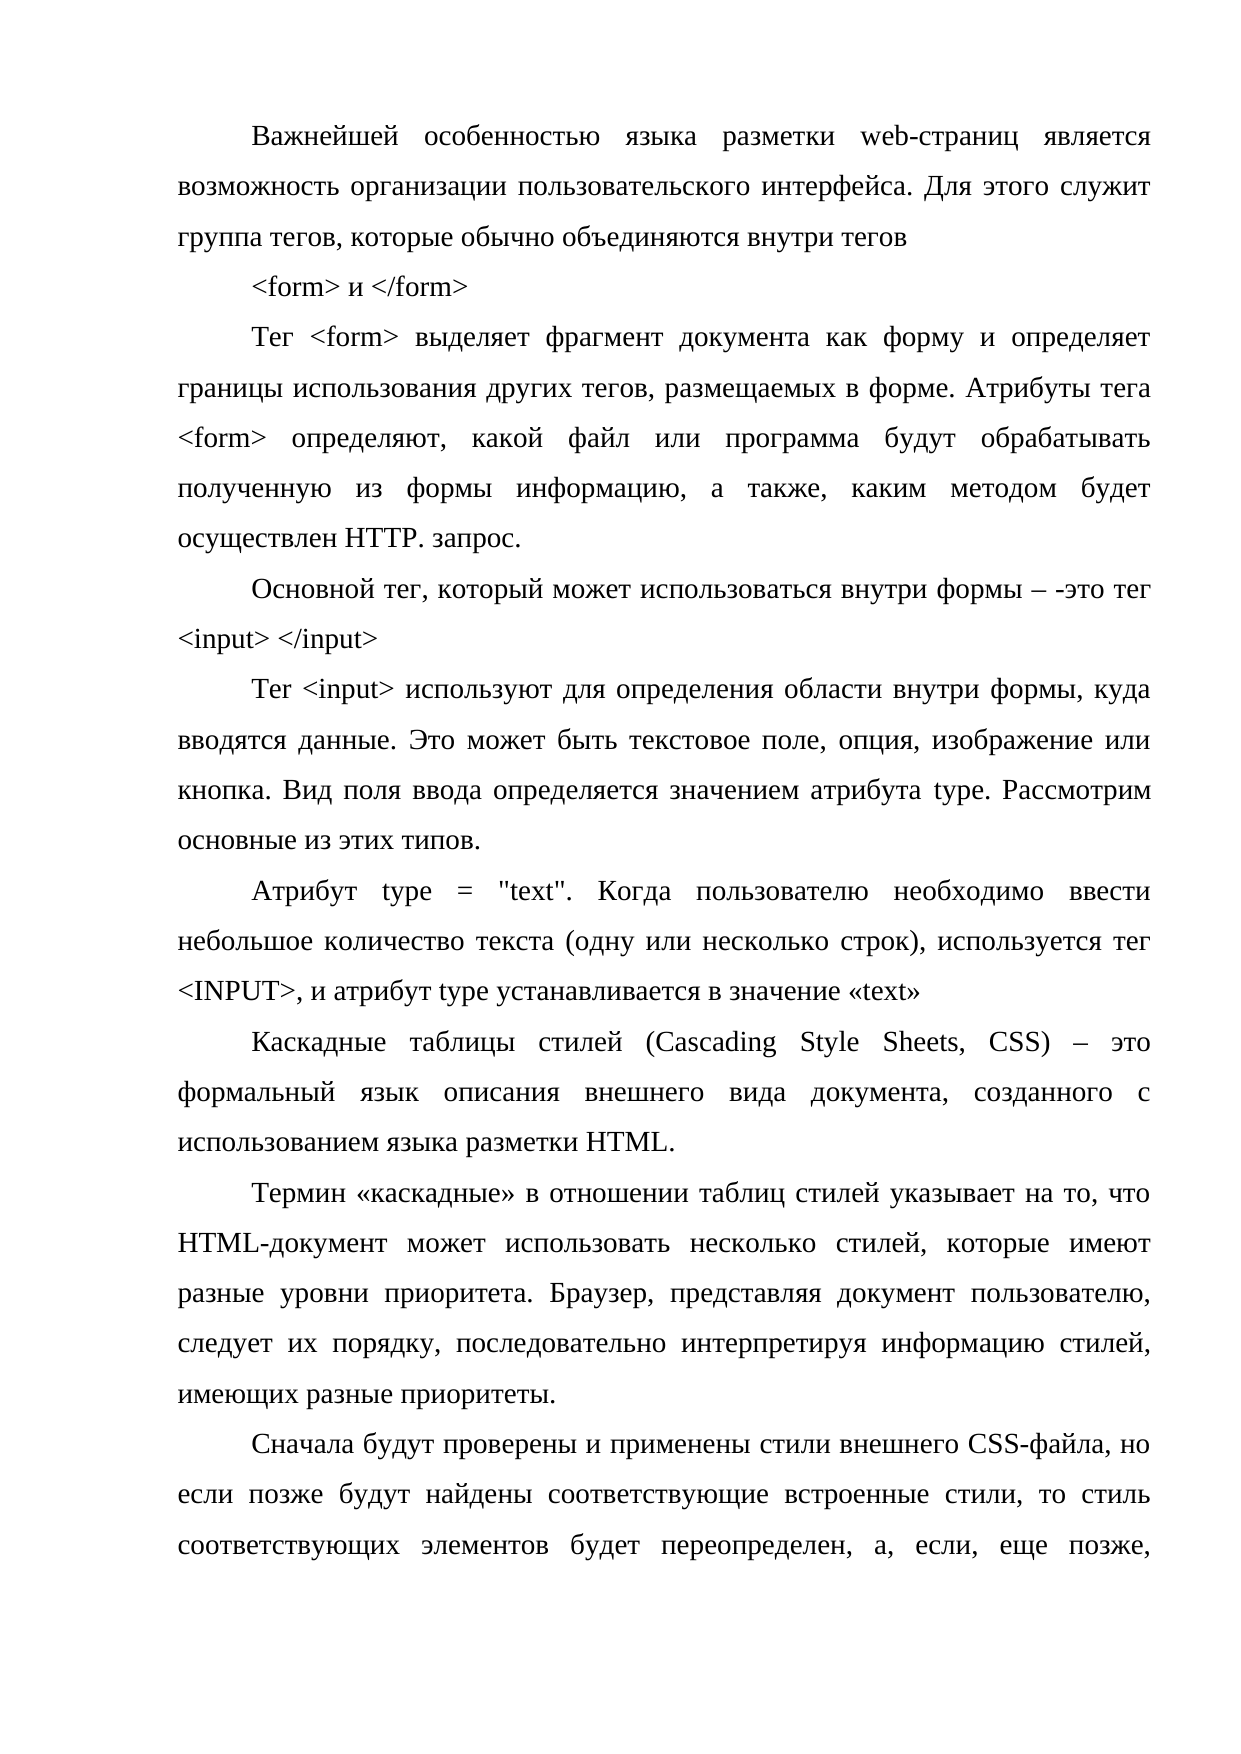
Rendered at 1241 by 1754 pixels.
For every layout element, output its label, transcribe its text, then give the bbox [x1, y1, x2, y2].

text Ter <input> используют для определения области внутри формы, куда вводятся данные. Это может быть текстовое поле, опция, изображение или кнопка. Вид поля ввода определяется значением атрибута tуре. Рассмотрим основные из этих типов. [177, 672, 1152, 856]
text Термин «каскадные» в отношении таблиц стилей указывает на то, что HTML-документ может использовать несколько стилей, которые имеют разные уровни приоритета. Браузер, представляя документ пользователю, следует их порядку, последовательно интерпретируя информацию стилей, имеющих разные приоритеты. [177, 1175, 1152, 1409]
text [177, 1426, 1152, 1560]
text Основной тег, который может использоваться внутри формы – -это тег <input> </input> [177, 571, 1152, 655]
text Важнейшей особенностью языка разметки web-страниц является возможность организации пользовательского интерфейса. Для этого служит группа тегов, которые обычно объединяются внутри тегов [177, 118, 1152, 252]
text Teг <form> выделяет фрагмент документа как форму и определяет границы использования других тегов, размещаемых в форме. Атрибуты тега <form> определяют, какой файл или программа будут обрабатывать полученную из формы информацию, а также, каким методом будет осуществлен НТТР. запрос. [177, 319, 1152, 554]
text Атрибут type = "text". Когда пользователю необходимо ввести небольшое количество текста (одну или несколько строк), используется тег <INPUT>, и атрибут tуре устанавливается в значение «text» [177, 873, 1152, 1007]
text <form> и </form> [177, 269, 1152, 303]
text Каскадные таблицы стилей (Cascading Style Sheets, CSS) – это формальный язык описания внешнего вида документа, созданного с использованием языка разметки HTML. [177, 1024, 1152, 1158]
